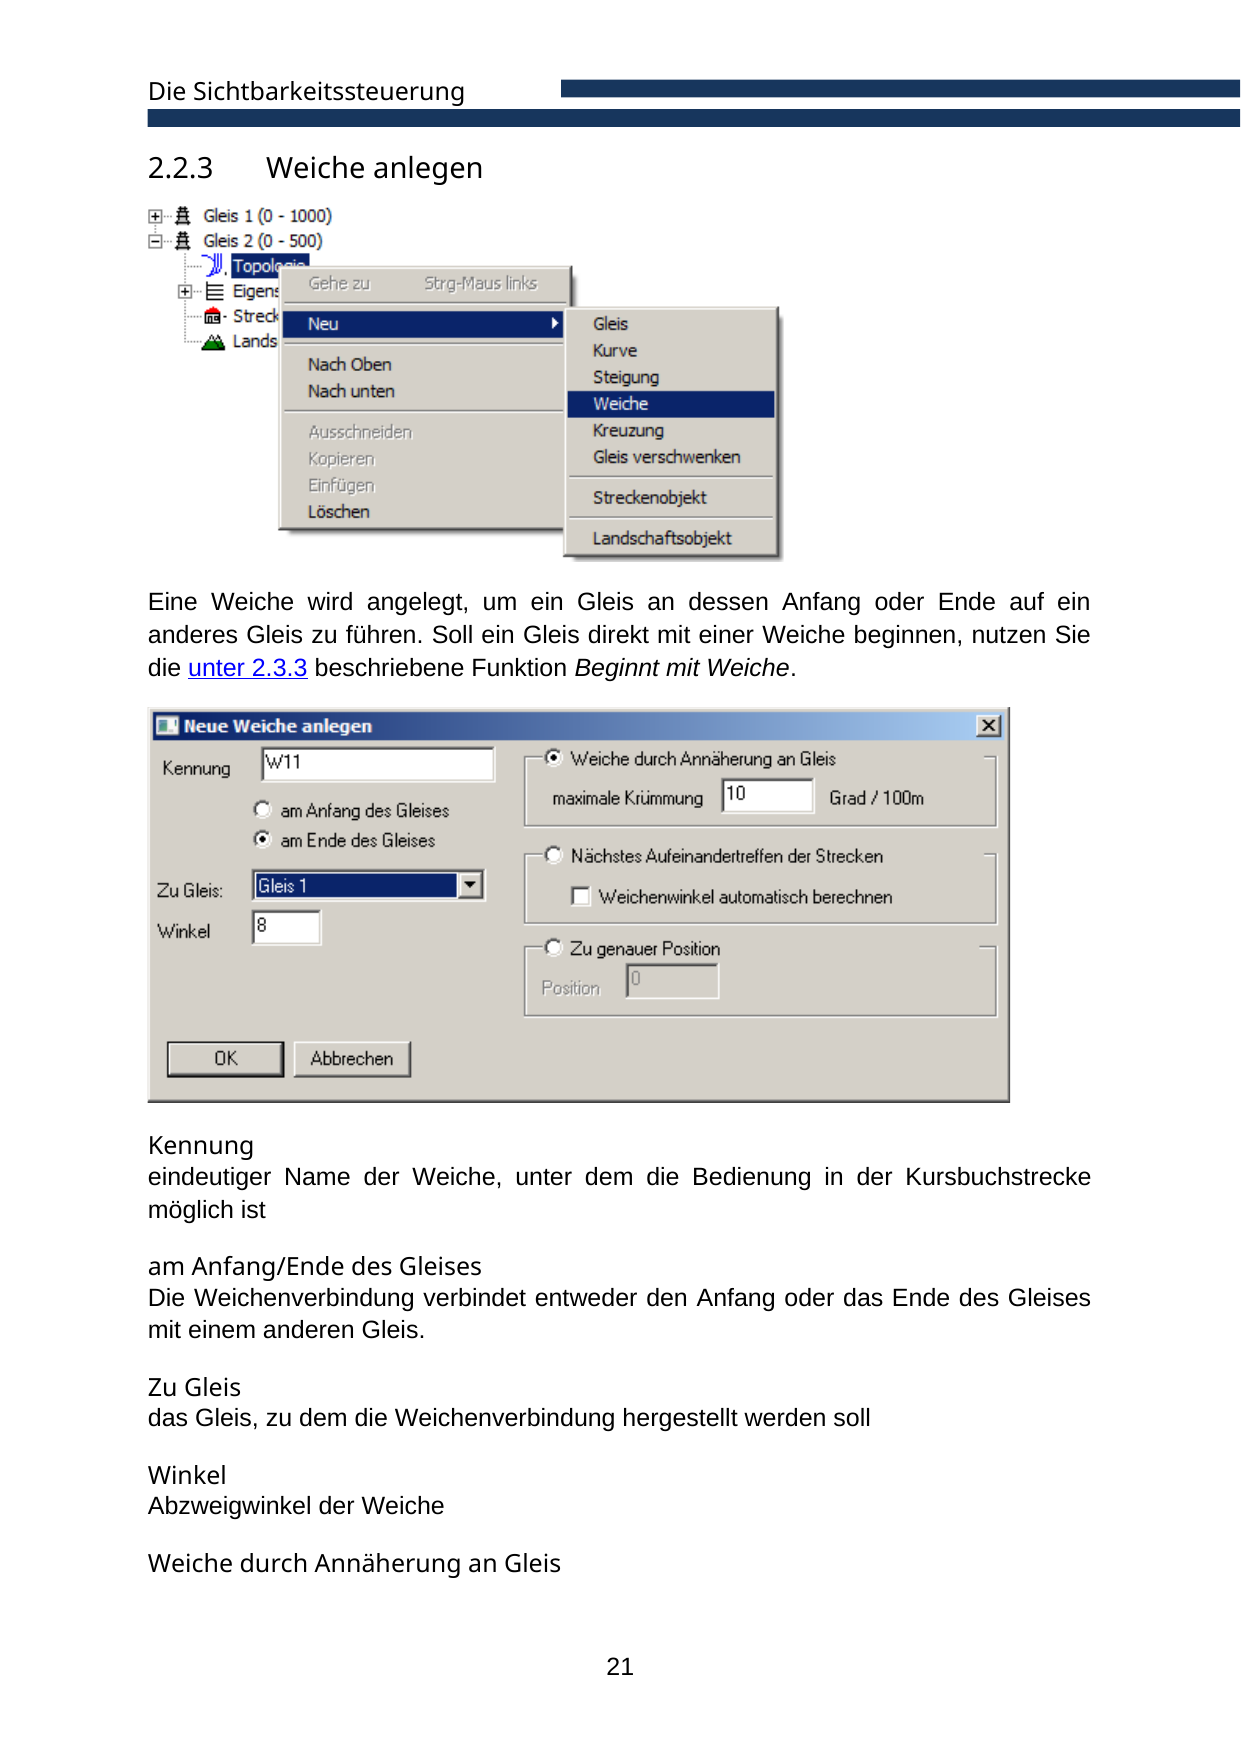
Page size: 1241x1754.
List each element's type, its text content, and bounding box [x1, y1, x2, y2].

text Eine Weiche wird angelegt, um ein Gleis an dessen Anfang oder Ende auf ein anderes Gleis zu führen. Soll ein Gleis direkt mit einer Weiche beginnen, nutzen Sie die unter 2.3.3 beschriebene Funktion Beginnt mit Weiche. [148, 587, 1093, 682]
picture [147, 707, 1011, 1103]
text Die Weichenverbindung verbindet entweder den Anfang oder das Ende des Gleises mit einem anderen Gleis. [148, 1282, 1093, 1344]
text Winkel [148, 1457, 1093, 1491]
text das Gleis, zu dem die Weichenverbindung hergestellt werden soll [148, 1403, 1093, 1432]
text am Anfang/Ende des Gleises [148, 1248, 1093, 1282]
text Kennung [148, 1127, 1093, 1162]
text Zu Gleis [148, 1369, 1093, 1403]
picture [147, 205, 784, 562]
text eindeutiger Name der Weiche, unter dem die Bedienung in der Kursbuchstrecke möglich ist [148, 1162, 1093, 1223]
text Weiche durch Annäherung an Gleis [148, 1545, 1093, 1579]
subtitle Weiche anlegen [148, 148, 1093, 187]
text Abzweigwinkel der Weiche [148, 1491, 1093, 1520]
